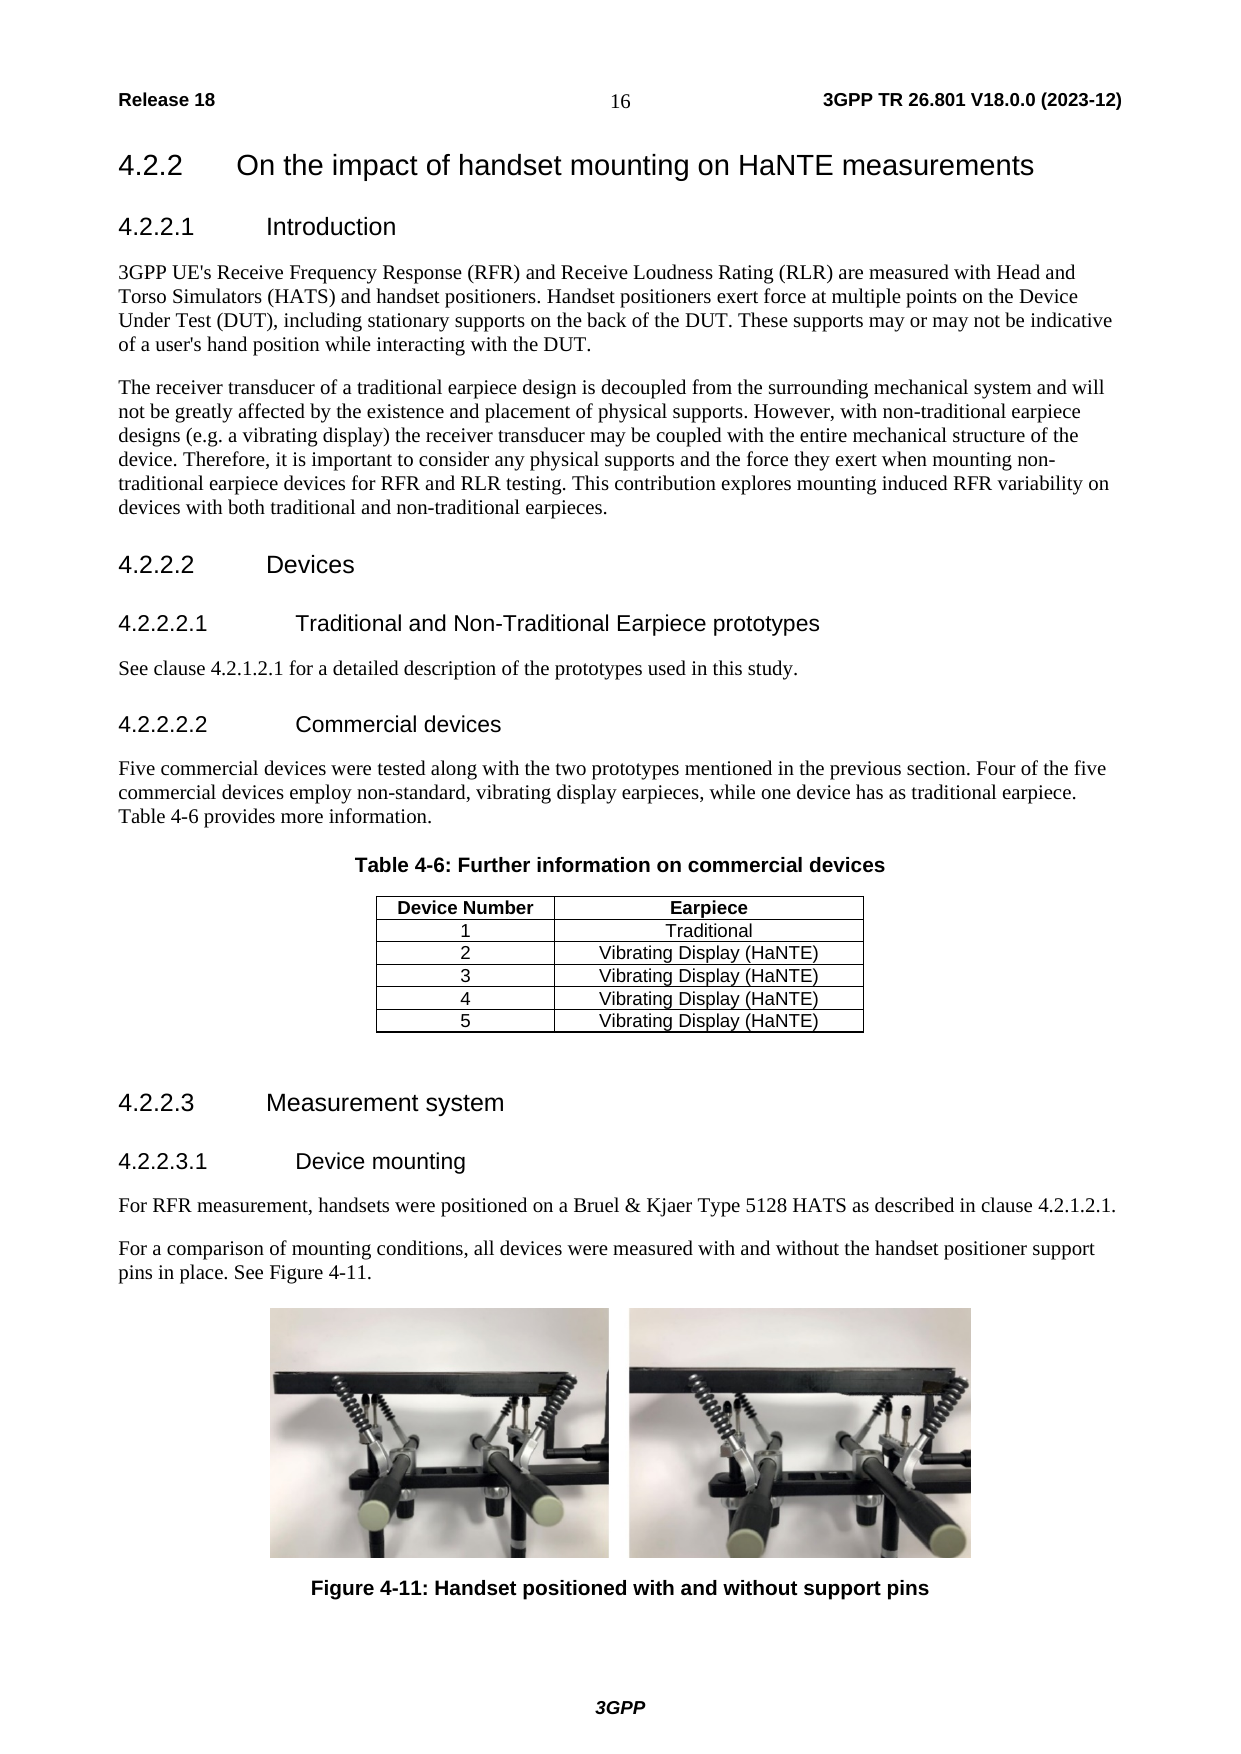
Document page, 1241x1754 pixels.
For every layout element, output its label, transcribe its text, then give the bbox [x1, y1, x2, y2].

text Five commercial devices were tested along with the two prototypes mentioned in the previous section. Four of the five commercial devices employ non-standard, vibrating display earpieces, while one device has as traditional earpiece. Table 4-6 provides more information. [118, 756, 1122, 828]
subtitle 4.2.2.3 Measurement system [118, 1088, 1122, 1117]
subtitle 4.2.2.2.1 Traditional and Non-Traditional Earpiece prototypes [118, 610, 1122, 637]
subtitle 4.2.2.2.2 Commercial devices [118, 711, 1122, 737]
table_cell Vibrating Display (HaNTE) [555, 1010, 863, 1031]
table_cell Vibrating Display (HaNTE) [555, 942, 863, 964]
table_header Earpiece [555, 897, 863, 918]
text 3GPP UE's Receive Frequency Response (RFR) and Receive Loudness Rating (RLR) are measured with Head and Torso Simulators (HATS) and handset positioners. Handset positioners exert force at multiple points on the Device Under Test (DUT), including stationary supports on the back of the DUT. These supports may or may not be indicative of a user's hand position while interacting with the DUT. [118, 260, 1122, 356]
subtitle 4.2.2.2 Devices [118, 550, 1122, 579]
subtitle 4.2.2.1 Introduction [118, 212, 1122, 241]
table_cell 5 [377, 1010, 554, 1031]
table_cell 2 [377, 942, 554, 964]
picture [270, 1308, 971, 1558]
text The receiver transducer of a traditional earpiece design is decoupled from the surrounding mechanical system and will not be greatly affected by the existence and placement of physical supports. However, with non-traditional earpiece designs (e.g. a vibrating display) the receiver transducer may be coupled with the entire mechanical structure of the device. Therefore, it is important to consider any physical supports and the force they exert when mounting non-traditional earpiece devices for RFR and RLR testing. This contribution explores mounting induced RFR variability on devices with both traditional and non-traditional earpieces. [118, 375, 1122, 519]
text Figure 4-11: Handset positioned with and without support pins [118, 1576, 1122, 1600]
table_cell Vibrating Display (HaNTE) [555, 987, 863, 1009]
text For RFR measurement, handsets were positioned on a Bruel & Kjaer Type 5128 HATS as described in clause 4.2.1.2.1. [118, 1193, 1122, 1217]
text For a comparison of mounting conditions, all devices were measured with and without the handset positioner support pins in place. See Figure 4-11. [118, 1236, 1122, 1284]
table_cell 3 [377, 965, 554, 986]
table_header Device Number [377, 897, 554, 918]
table_cell Vibrating Display (HaNTE) [555, 965, 863, 986]
text See clause 4.2.1.2.1 for a detailed description of the prototypes used in this study. [118, 656, 1122, 679]
table_cell Traditional [555, 920, 863, 941]
table_cell 1 [377, 920, 554, 941]
table_cell 4 [377, 987, 554, 1009]
text Table 4-6: Further information on commercial devices [118, 853, 1122, 877]
subtitle 4.2.2 On the impact of handset mounting on HaNTE measurements [118, 147, 1122, 181]
subtitle 4.2.2.3.1 Device mounting [118, 1148, 1122, 1174]
